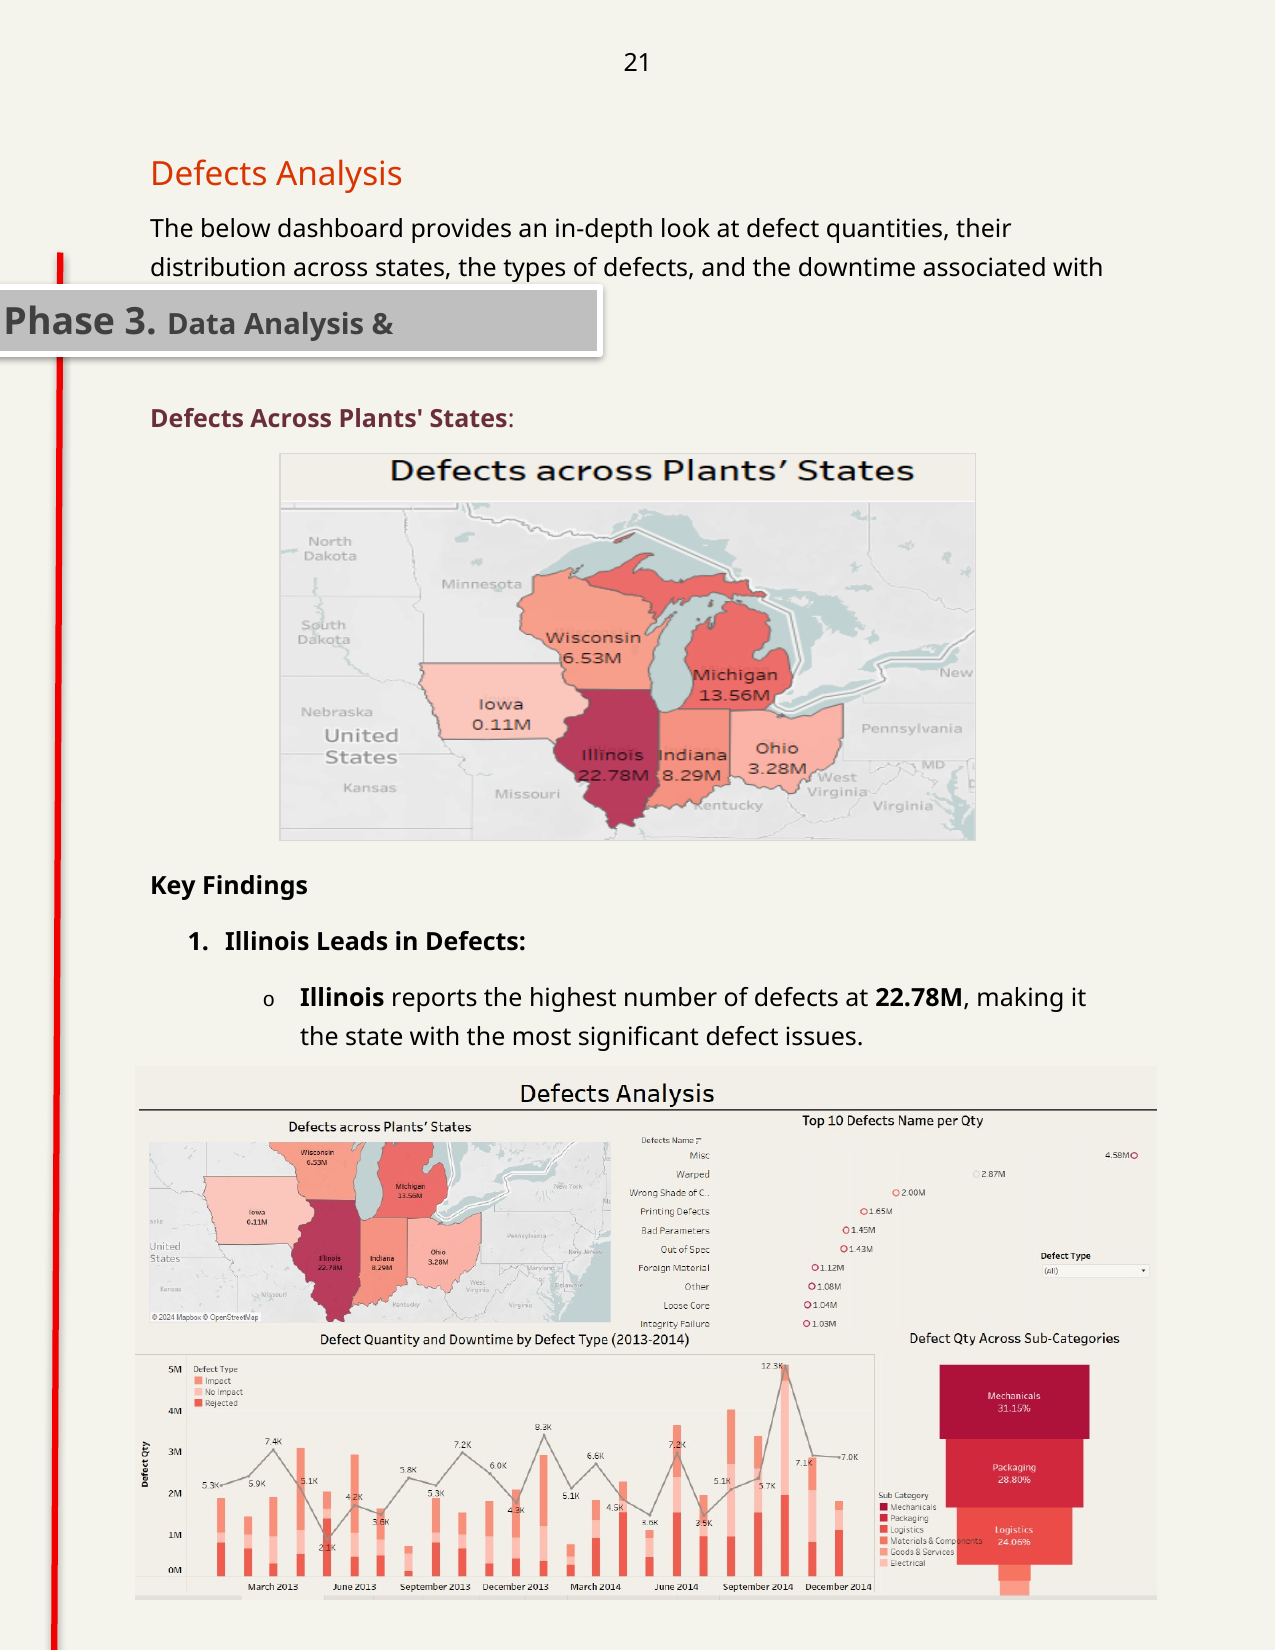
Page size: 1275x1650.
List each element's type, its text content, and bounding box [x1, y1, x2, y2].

list Illinois Leads in Defects: [187, 924, 1125, 958]
text Defects Across Plants' States: [150, 401, 1125, 434]
text The below dashboard provides an in-depth look at defect quantities, their distribution across states, the types of defects, and the downtime associated with them. Below are the key findings: [150, 211, 1125, 323]
list Illinois reports the highest number of defects at 22.78M, making it the state with the most significant defect issues. [262, 980, 1125, 1053]
subtitle Defects Analysis [150, 150, 1125, 195]
picture [135, 1066, 1157, 1600]
picture [281, 454, 975, 840]
